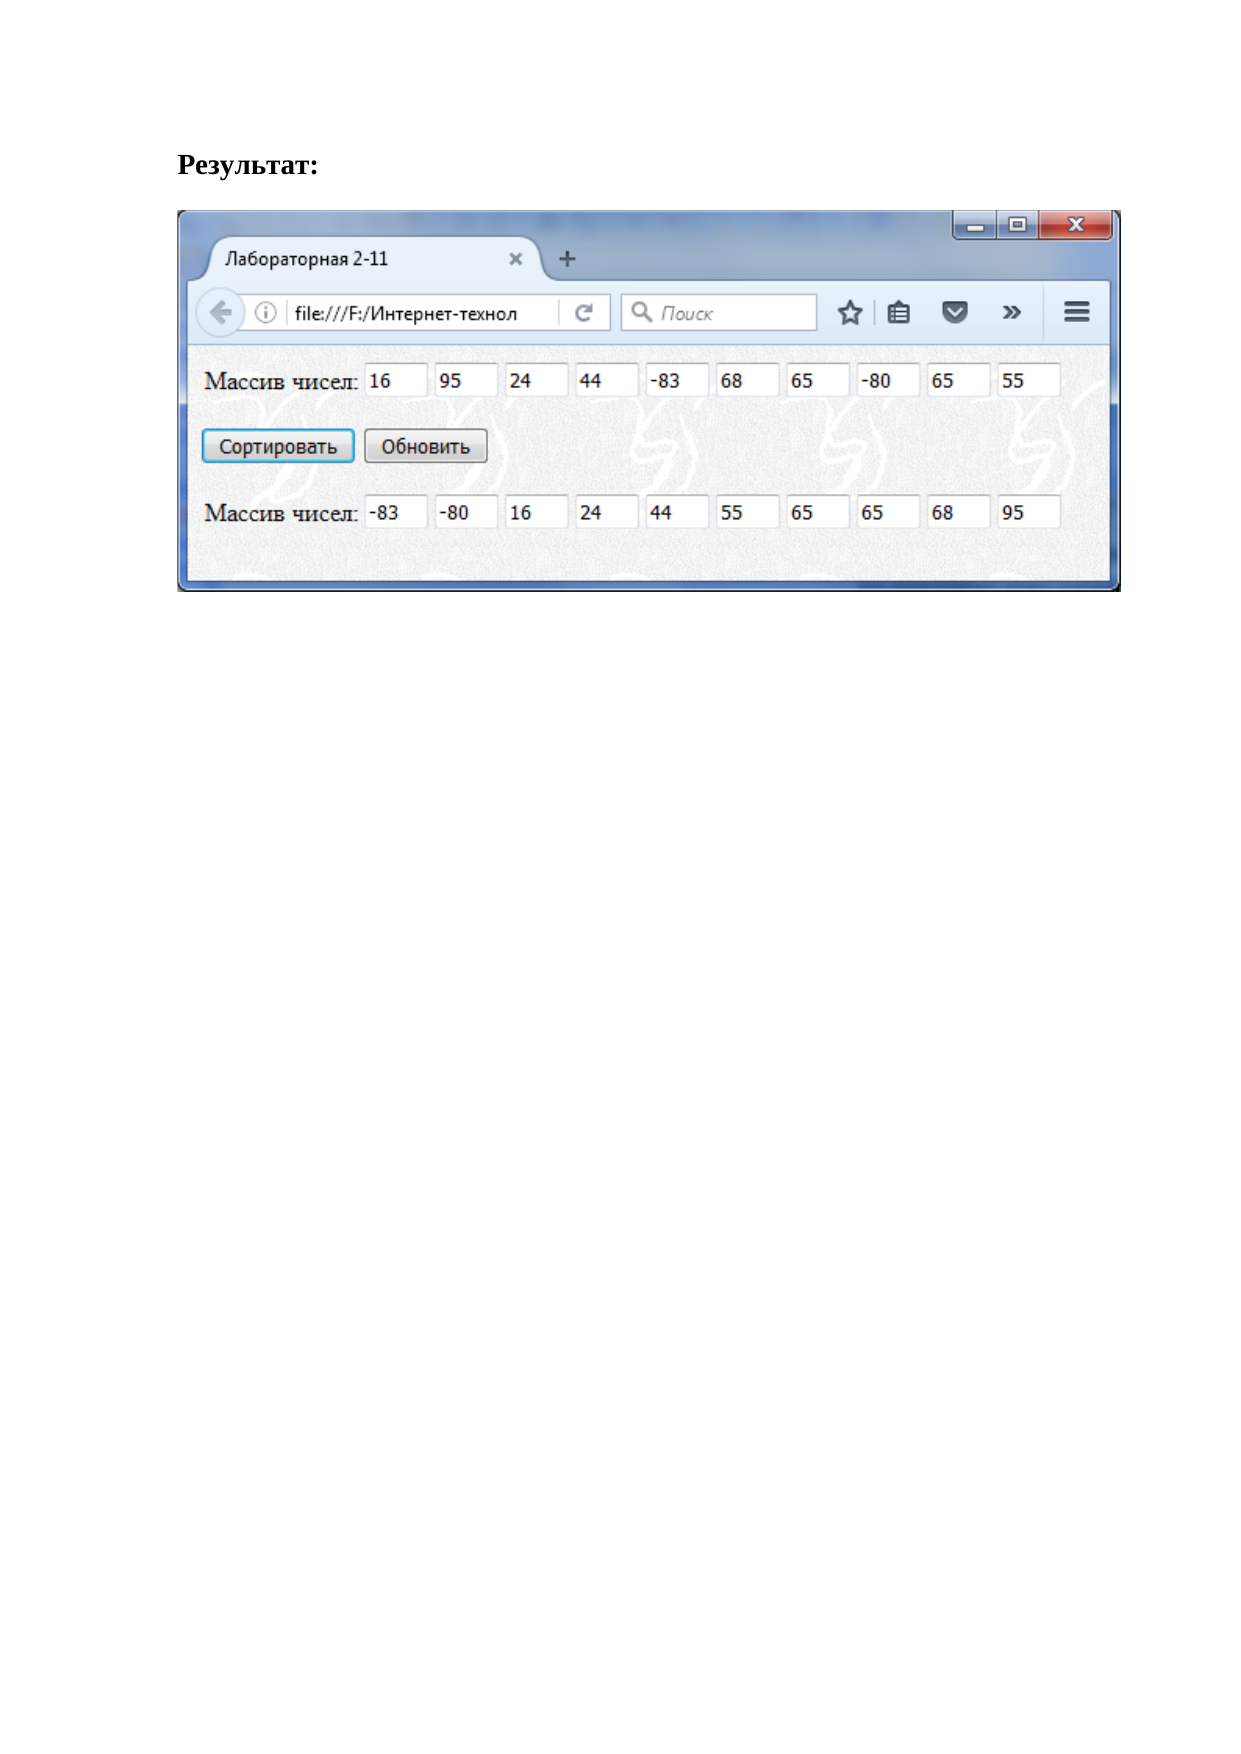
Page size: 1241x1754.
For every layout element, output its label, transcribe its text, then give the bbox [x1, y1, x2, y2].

text Результат: [177, 147, 1152, 181]
picture [177, 210, 1121, 592]
